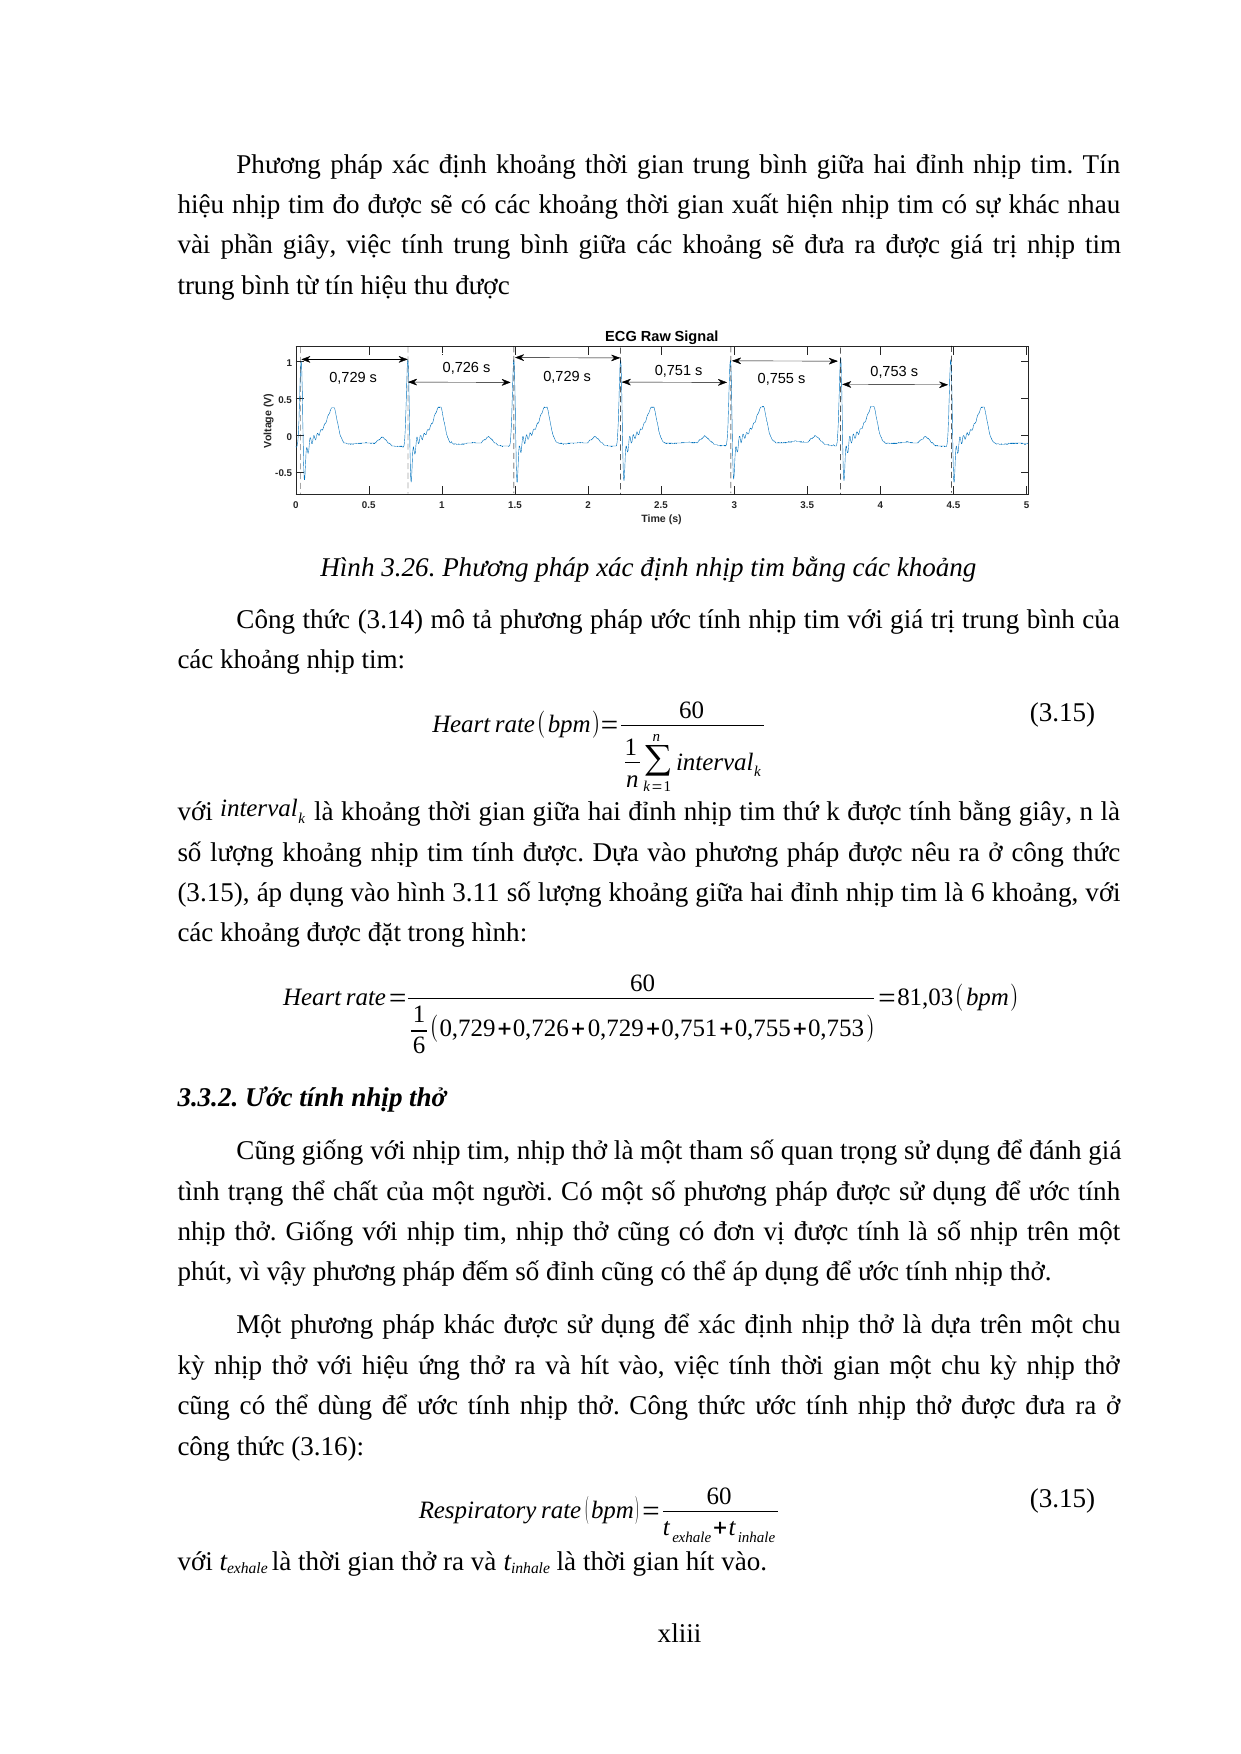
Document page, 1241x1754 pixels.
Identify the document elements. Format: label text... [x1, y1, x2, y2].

table_header (3.15) [1018, 696, 1121, 795]
text với là khoảng thời gian giữa hai đỉnh nhịp tim thứ k được tính bằng giây, n là số lượng khoảng nhịp tim tính được. Dựa vào phương pháp được nêu ra ở công thức (3.15), áp dụng vào hình 3.11 số lượng khoảng giữa hai đỉnh nhịp tim là 6 khoảng, với các khoảng được đặt trong hình: [177, 795, 1122, 948]
table_header [177, 1483, 1018, 1545]
table_header (3.15) [1018, 1483, 1121, 1545]
text Phương pháp xác định khoảng thời gian trung bình giữa hai đỉnh nhịp tim. Tín hiệu nhịp tim đo được sẽ có các khoảng thời gian xuất hiện nhịp tim có sự khác nhau vài phần giây, việc tính trung bình giữa các khoảng sẽ đưa ra được giá trị nhịp tim trung bình từ tín hiệu thu được [177, 148, 1122, 300]
text Cũng giống với nhịp tim, nhịp thở là một tham số quan trọng sử dụng để đánh giá tình trạng thể chất của một người. Có một số phương pháp được sử dụng để ước tính nhịp thở. Giống với nhịp tim, nhịp thở cũng có đơn vị được tính là số nhịp trên một phút, vì vậy phương pháp đếm số đỉnh cũng có thể áp dụng để ước tính nhịp thở. [177, 1134, 1122, 1287]
text Công thức (3.14) mô tả phương pháp ước tính nhịp tim với giá trị trung bình của các khoảng nhịp tim: [177, 603, 1122, 674]
text Một phương pháp khác được sử dụng để xác định nhịp thở là dựa trên một chu kỳ nhịp thở với hiệu ứng thở ra và hít vào, việc tính thời gian một chu kỳ nhịp thở cũng có thể dùng để ước tính nhịp thở. Công thức ước tính nhịp thở được đưa ra ở công thức (3.16): [177, 1308, 1122, 1461]
table_header [177, 696, 1018, 795]
subtitle 3.3.2. Ước tính nhịp thở [177, 1081, 1122, 1112]
text với texhale là thời gian thở ra và tinhale là thời gian hít vào. [177, 1545, 1122, 1576]
